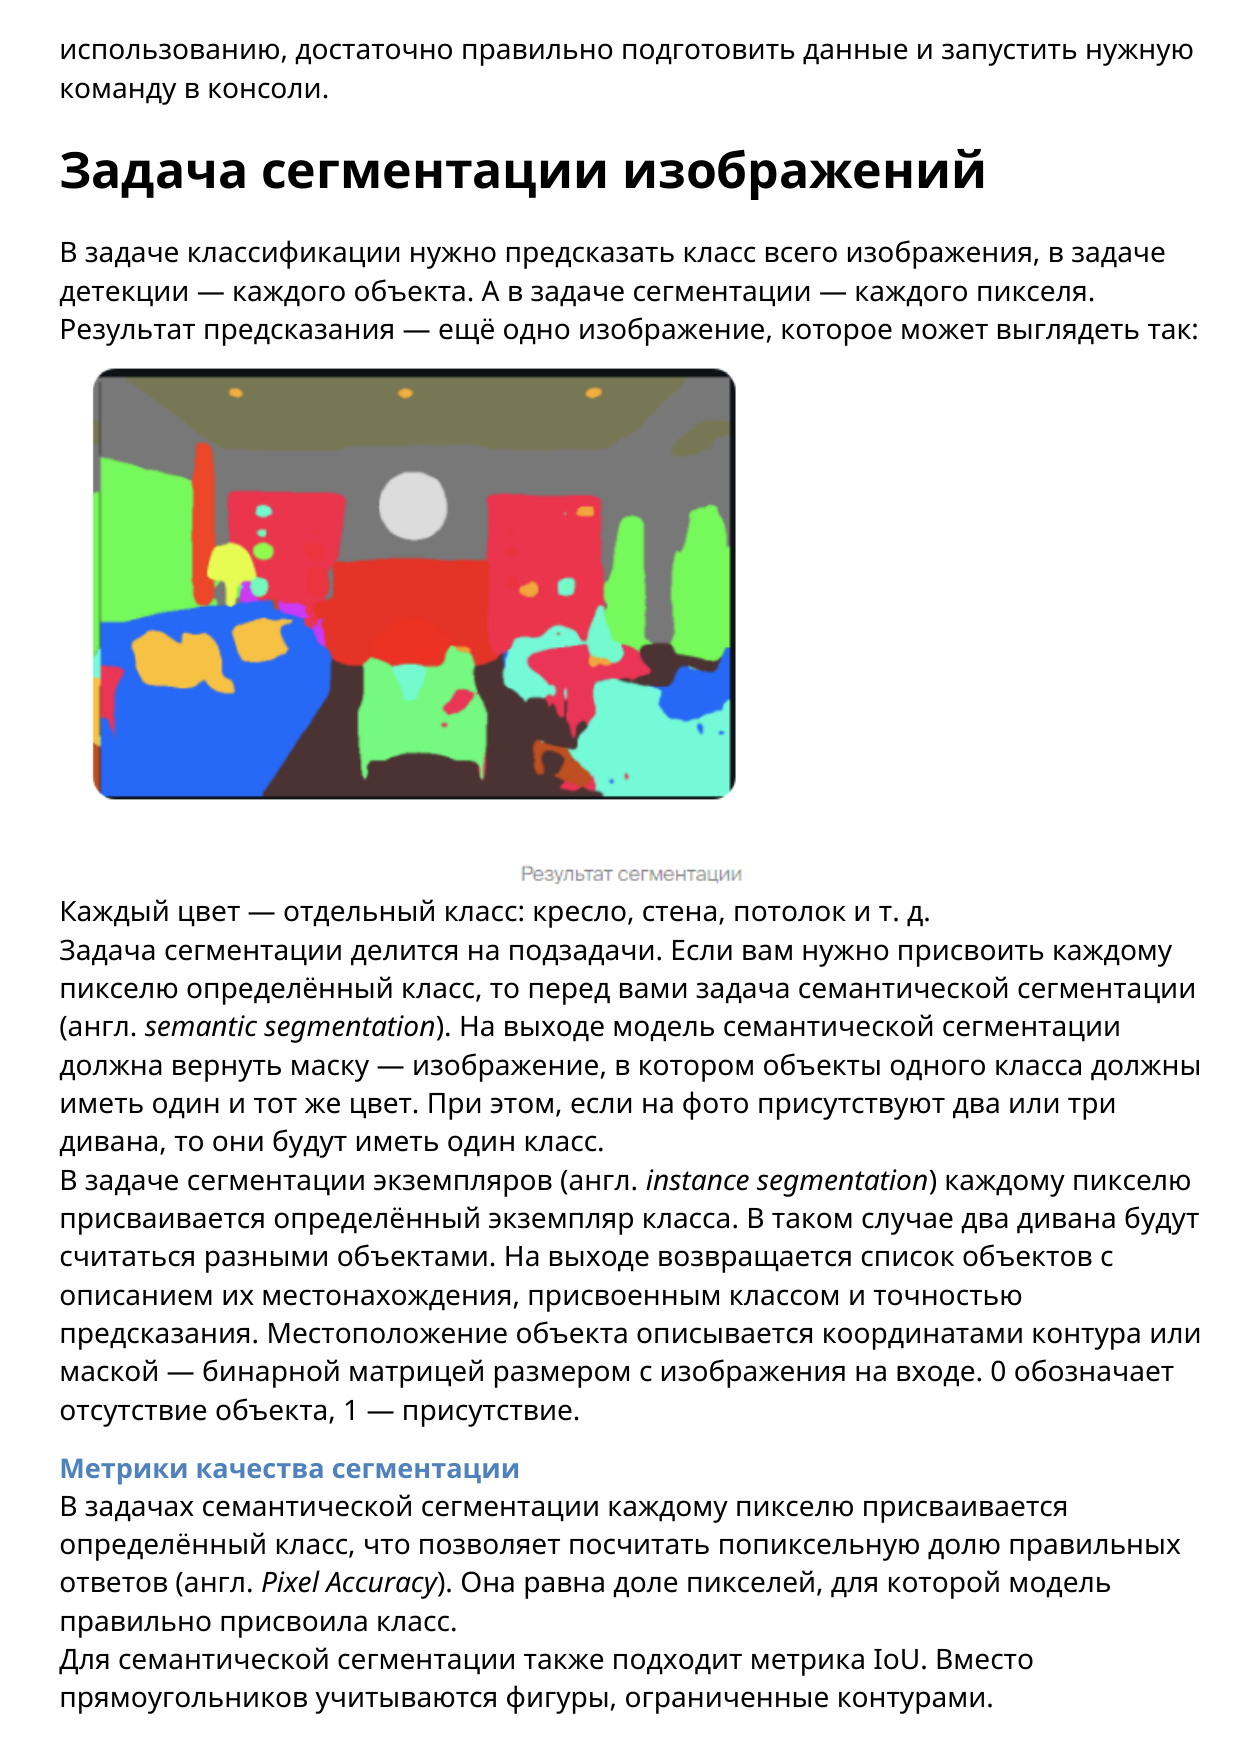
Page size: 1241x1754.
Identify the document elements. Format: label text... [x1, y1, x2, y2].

text Для семантической сегментации также подходит метрика IoU. Вместо прямоугольников учитываются фигуры, ограниченные контурами. [59, 1639, 1211, 1716]
text В задаче классификации нужно предсказать класс всего изображения, в задаче детекции — каждого объекта. А в задаче сегментации — каждого пикселя. Результат предсказания — ещё одно изображение, которое может выглядеть так: [59, 233, 1211, 348]
text Каждый цвет — отдельный класс: кресло, стена, потолок и т. д. [59, 892, 1211, 930]
subtitle Метрики качества сегментации [59, 1449, 1211, 1486]
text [59, 29, 1211, 106]
text В задаче сегментации экземпляров (англ. instance segmentation) каждому пикселю присваивается определённый экземпляр класса. В таком случае два дивана будут считаться разными объектами. На выходе возвращается список объектов с описанием их местонахождения, присвоенным классом и точностью предсказания. Местоположение объекта описывается координатами контура или маской — бинарной матрицей размером с изображения на входе. 0 обозначает отсутствие объекта, 1 — присутствие. [59, 1160, 1211, 1428]
subtitle Задача сегментации изображений [59, 135, 1211, 203]
picture [59, 347, 839, 892]
text В задачах семантической сегментации каждому пикселю присваивается определённый класс, что позволяет посчитать попиксельную долю правильных ответов (англ. Pixel Accuracy). Она равна доле пикселей, для которой модель правильно присвоила класс. [59, 1486, 1211, 1639]
text Задача сегментации делится на подзадачи. Если вам нужно присвоить каждому пикселю определённый класс, то перед вами задача семантической сегментации (англ. semantic segmentation). На выходе модель семантической сегментации должна вернуть маску — изображение, в котором объекты одного класса должны иметь один и тот же цвет. При этом, если на фото присутствуют два или три дивана, то они будут иметь один класс. [59, 930, 1211, 1160]
